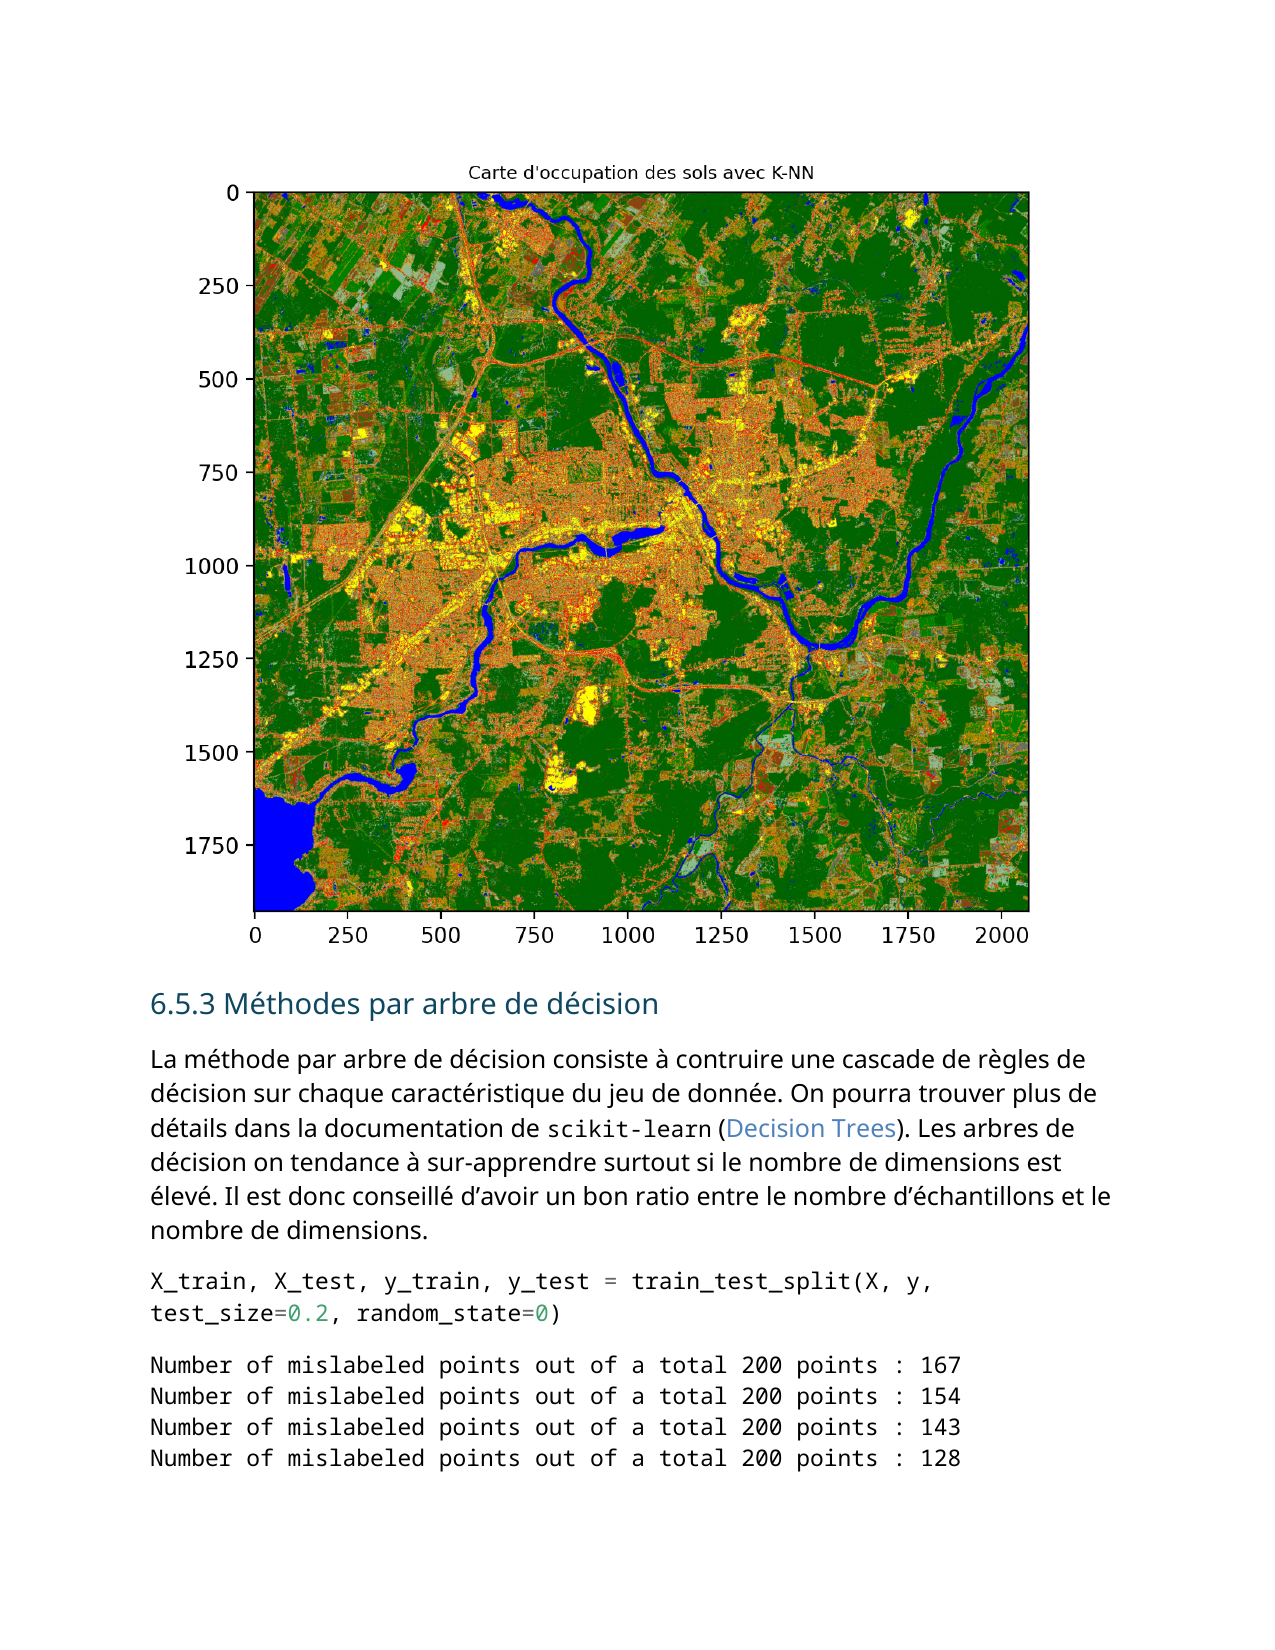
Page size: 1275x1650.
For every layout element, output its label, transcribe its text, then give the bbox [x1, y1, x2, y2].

text Number of mislabeled points out of a total 200 points : 167 Number of mislabeled points out of a total 200 points : 154 Number of mislabeled points out of a total 200 points : 143 Number of mislabeled points out of a total 200 points : 128 [150, 1348, 1125, 1473]
subtitle 6.5.3 Méthodes par arbre de décision [150, 984, 1125, 1023]
picture [168, 150, 1044, 963]
text X_train, X_test, y_train, y_test = train_test_split(X, y, test_size=0.2, random_state=0) [150, 1265, 1125, 1328]
text La méthode par arbre de décision consiste à contruire une cascade de règles de décision sur chaque caractéristique du jeu de donnée. On pourra trouver plus de détails dans la documentation de scikit-learn (Decision Trees). Les arbres de décision on tendance à sur-apprendre surtout si le nombre de dimensions est élevé. Il est donc conseillé d’avoir un bon ratio entre le nombre d’échantillons et le nombre de dimensions. [150, 1042, 1125, 1246]
